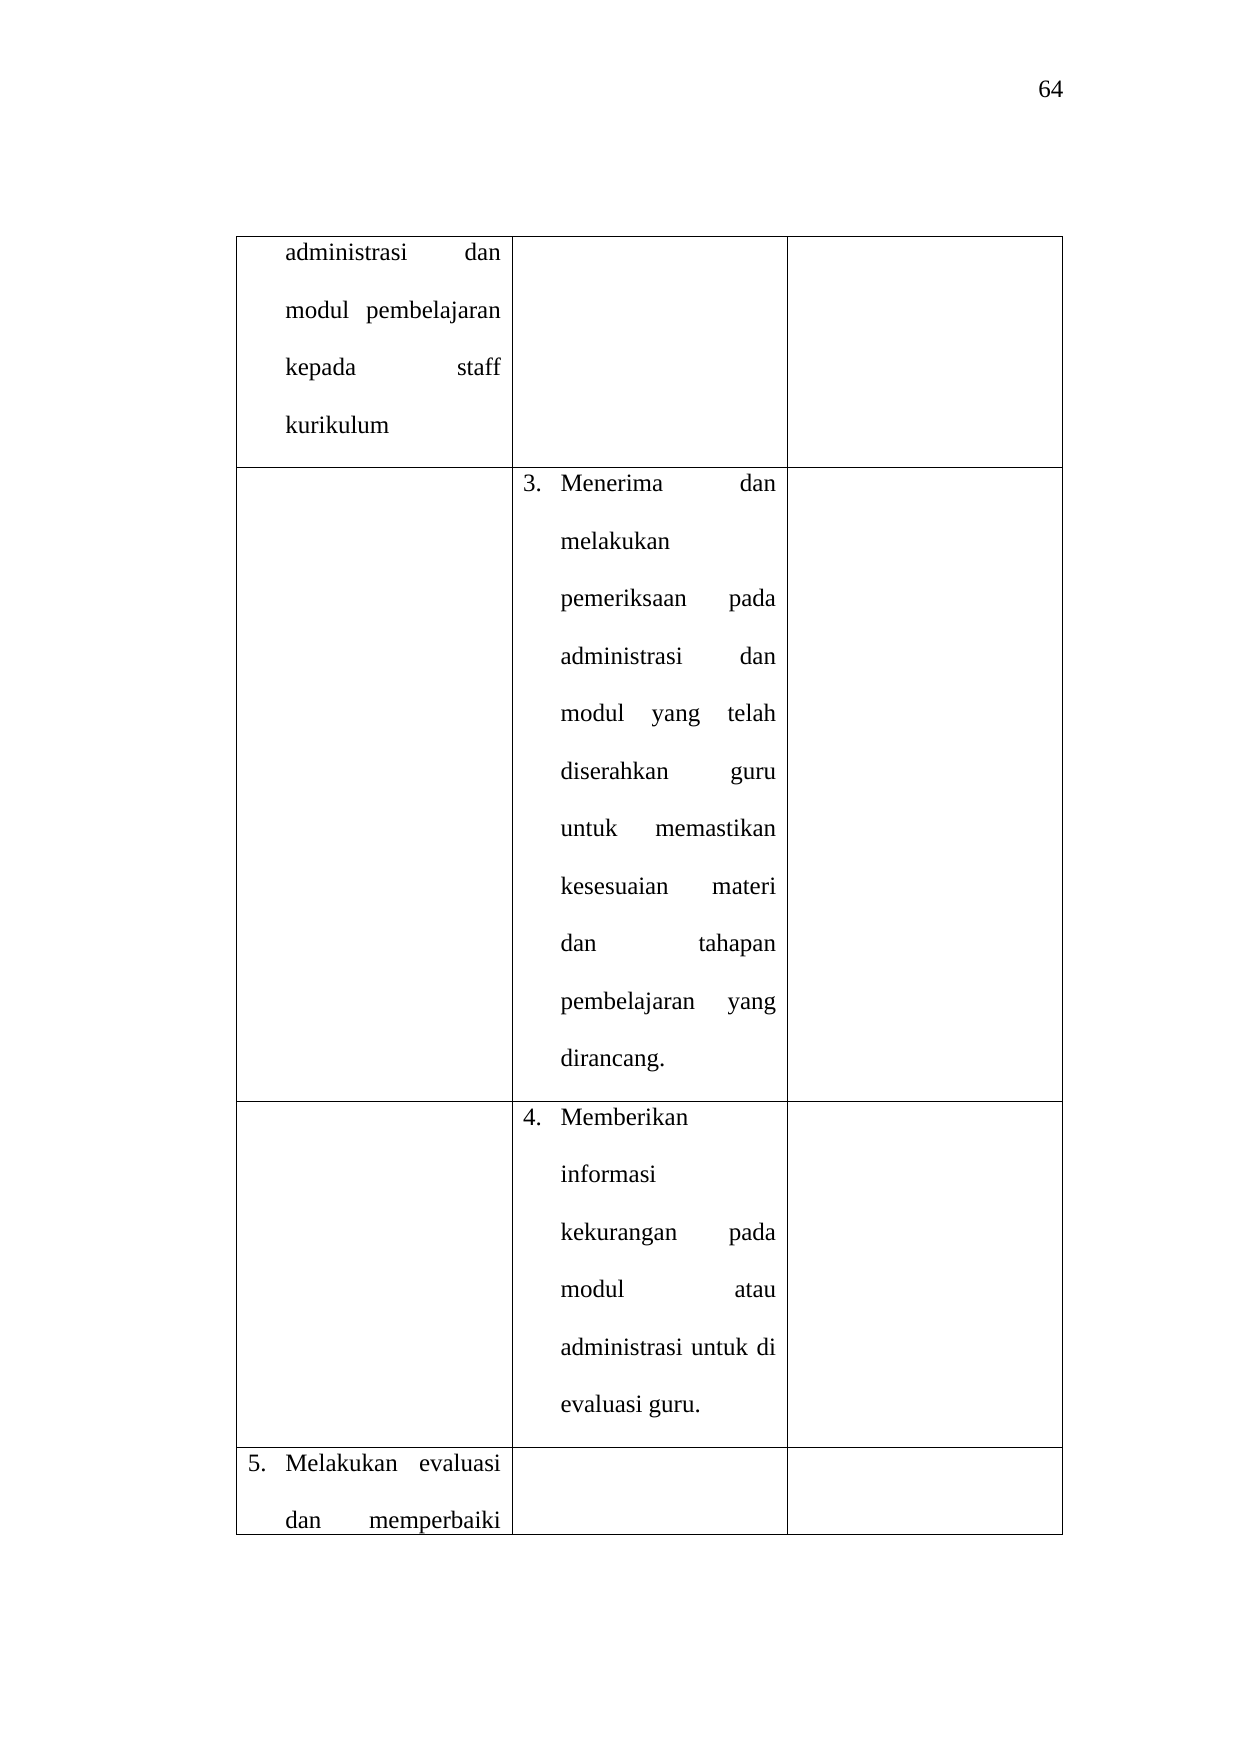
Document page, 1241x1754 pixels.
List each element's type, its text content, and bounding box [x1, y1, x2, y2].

table_cell [237, 1102, 512, 1447]
table_cell Memberikan informasi kekurangan pada modul atau administrasi untuk di evaluasi guru. [513, 1102, 787, 1447]
table_cell [788, 1102, 1062, 1447]
table_cell [513, 237, 787, 467]
table_cell [788, 1448, 1062, 1534]
table_cell [788, 468, 1062, 1101]
table_cell [237, 468, 512, 1101]
table_cell Menerima dan melakukan pemeriksaan pada administrasi dan modul yang telah diserahkan guru untuk memastikan kesesuaian materi dan tahapan pembelajaran yang dirancang. [513, 468, 787, 1101]
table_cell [237, 1448, 512, 1534]
table_cell [513, 1448, 787, 1534]
table_cell [788, 237, 1062, 467]
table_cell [237, 237, 512, 467]
